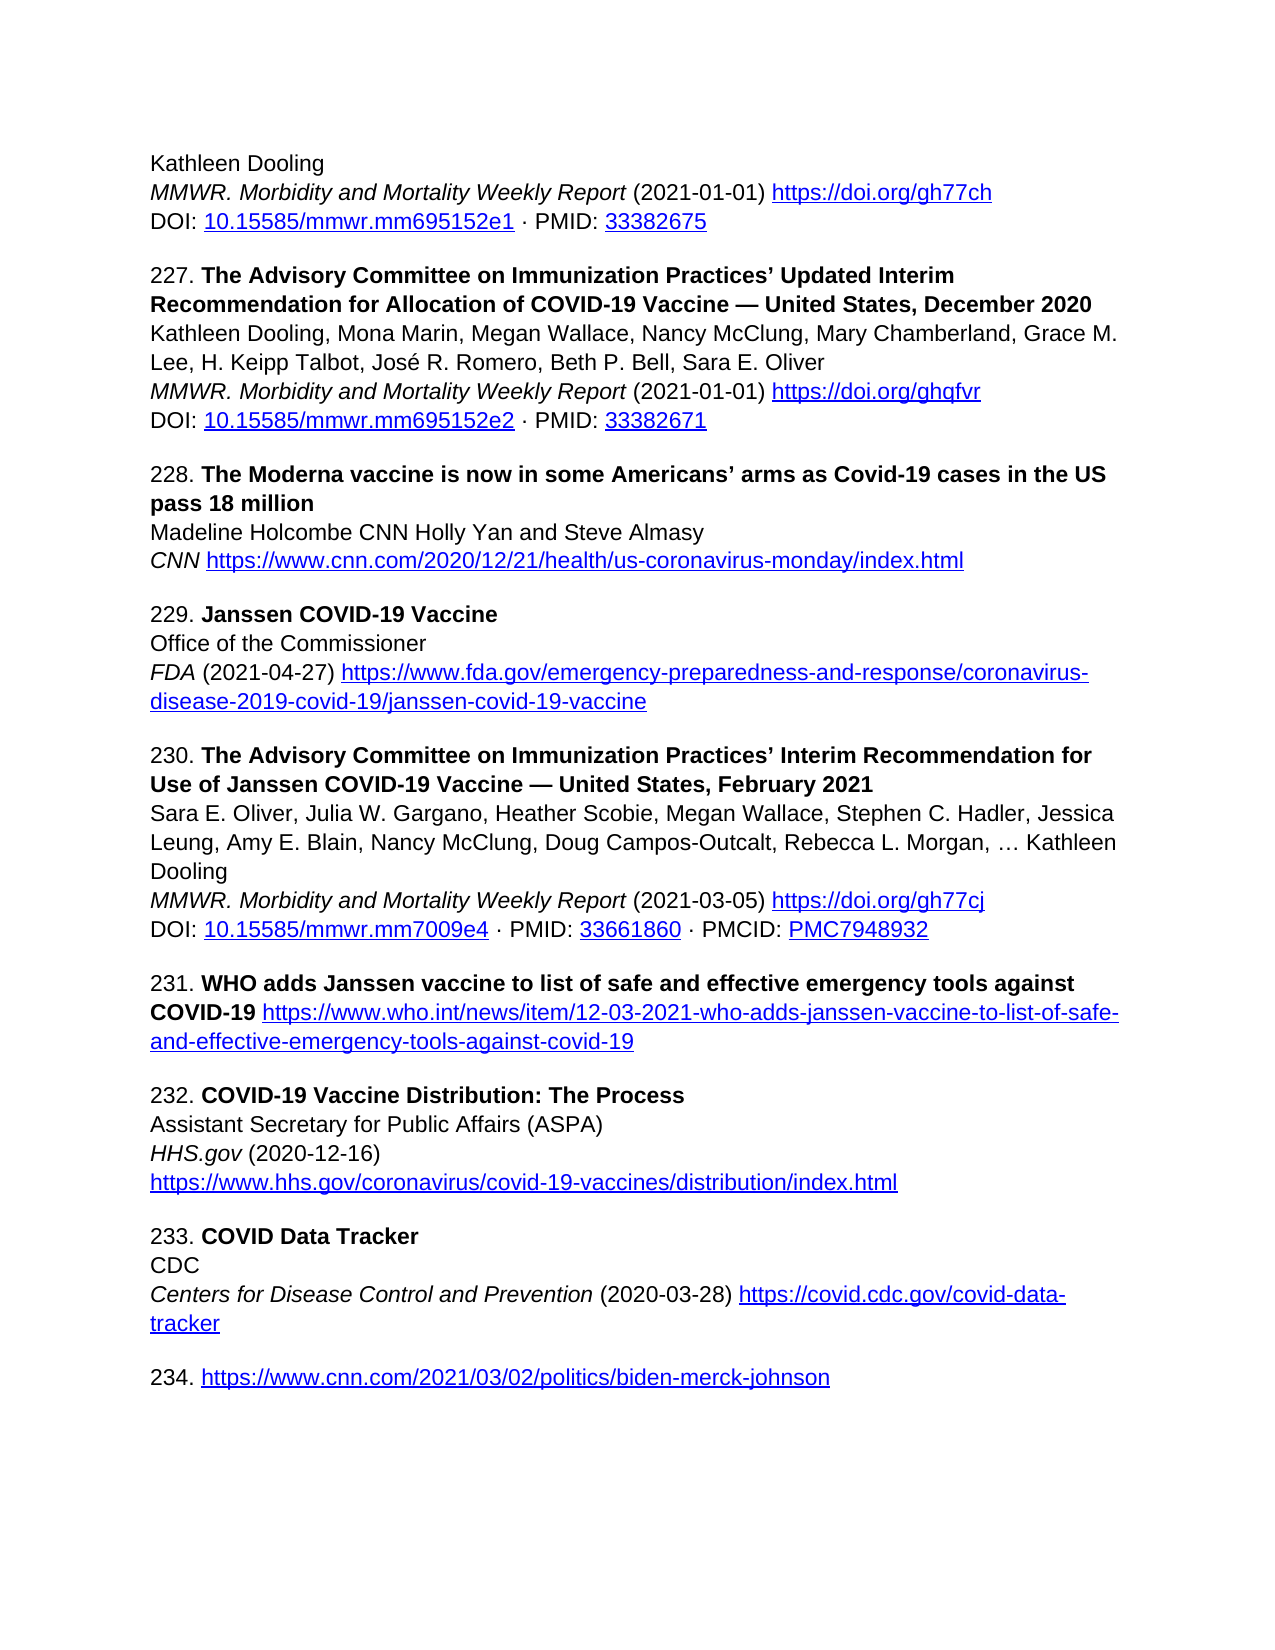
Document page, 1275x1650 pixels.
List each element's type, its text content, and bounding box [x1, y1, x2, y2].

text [150, 150, 1125, 234]
text 230. The Advisory Committee on Immunization Practices’ Interim Recommendation for Use of Janssen COVID-19 Vaccine — United States, February 2021 Sara E. Oliver, Julia W. Gargano, Heather Scobie, Megan Wallace, Stephen C. Hadler, Jessica Leung, Amy E. Blain, Nancy McClung, Doug Campos-Outcalt, Rebecca L. Morgan, … Kathleen Dooling MMWR. Morbidity and Mortality Weekly Report (2021-03-05) https://doi.org/gh77cj DOI: 10.15585/mmwr.mm7009e4 · PMID: 33661860 · PMCID: PMC7948932 [150, 742, 1125, 942]
text 232. COVID-19 Vaccine Distribution: The Process Assistant Secretary for Public Affairs (ASPA) HHS.gov (2020-12-16) https://www.hhs.gov/coronavirus/covid-19-vaccines/distribution/index.html [150, 1082, 1125, 1195]
text 229. Janssen COVID-19 Vaccine Office of the Commissioner FDA (2021-04-27) https://www.fda.gov/emergency-preparedness-and-response/coronavirus-disease-2019-covid-19/janssen-covid-19-vaccine [150, 601, 1125, 715]
text 227. The Advisory Committee on Immunization Practices’ Updated Interim Recommendation for Allocation of COVID-19 Vaccine — United States, December 2020 Kathleen Dooling, Mona Marin, Megan Wallace, Nancy McClung, Mary Chamberland, Grace M. Lee, H. Keipp Talbot, José R. Romero, Beth P. Bell, Sara E. Oliver MMWR. Morbidity and Mortality Weekly Report (2021-01-01) https://doi.org/ghqfvr DOI: 10.15585/mmwr.mm695152e2 · PMID: 33382671 [150, 262, 1125, 433]
text 231. WHO adds Janssen vaccine to list of safe and effective emergency tools against COVID-19 https://www.who.int/news/item/12-03-2021-who-adds-janssen-vaccine-to-list-of-safe-and-effective-emergency-tools-against-covid-19 [150, 970, 1125, 1054]
text 234. https://www.cnn.com/2021/03/02/politics/biden-merck-johnson [150, 1363, 1125, 1390]
text 228. The Moderna vaccine is now in some Americans’ arms as Covid-19 cases in the US pass 18 million Madeline Holcombe CNN Holly Yan and Steve Almasy CNN https://www.cnn.com/2020/12/21/health/us-coronavirus-monday/index.html [150, 461, 1125, 574]
text 233. COVID Data Tracker CDC Centers for Disease Control and Prevention (2020-03-28) https://covid.cdc.gov/covid-data-tracker [150, 1223, 1125, 1336]
